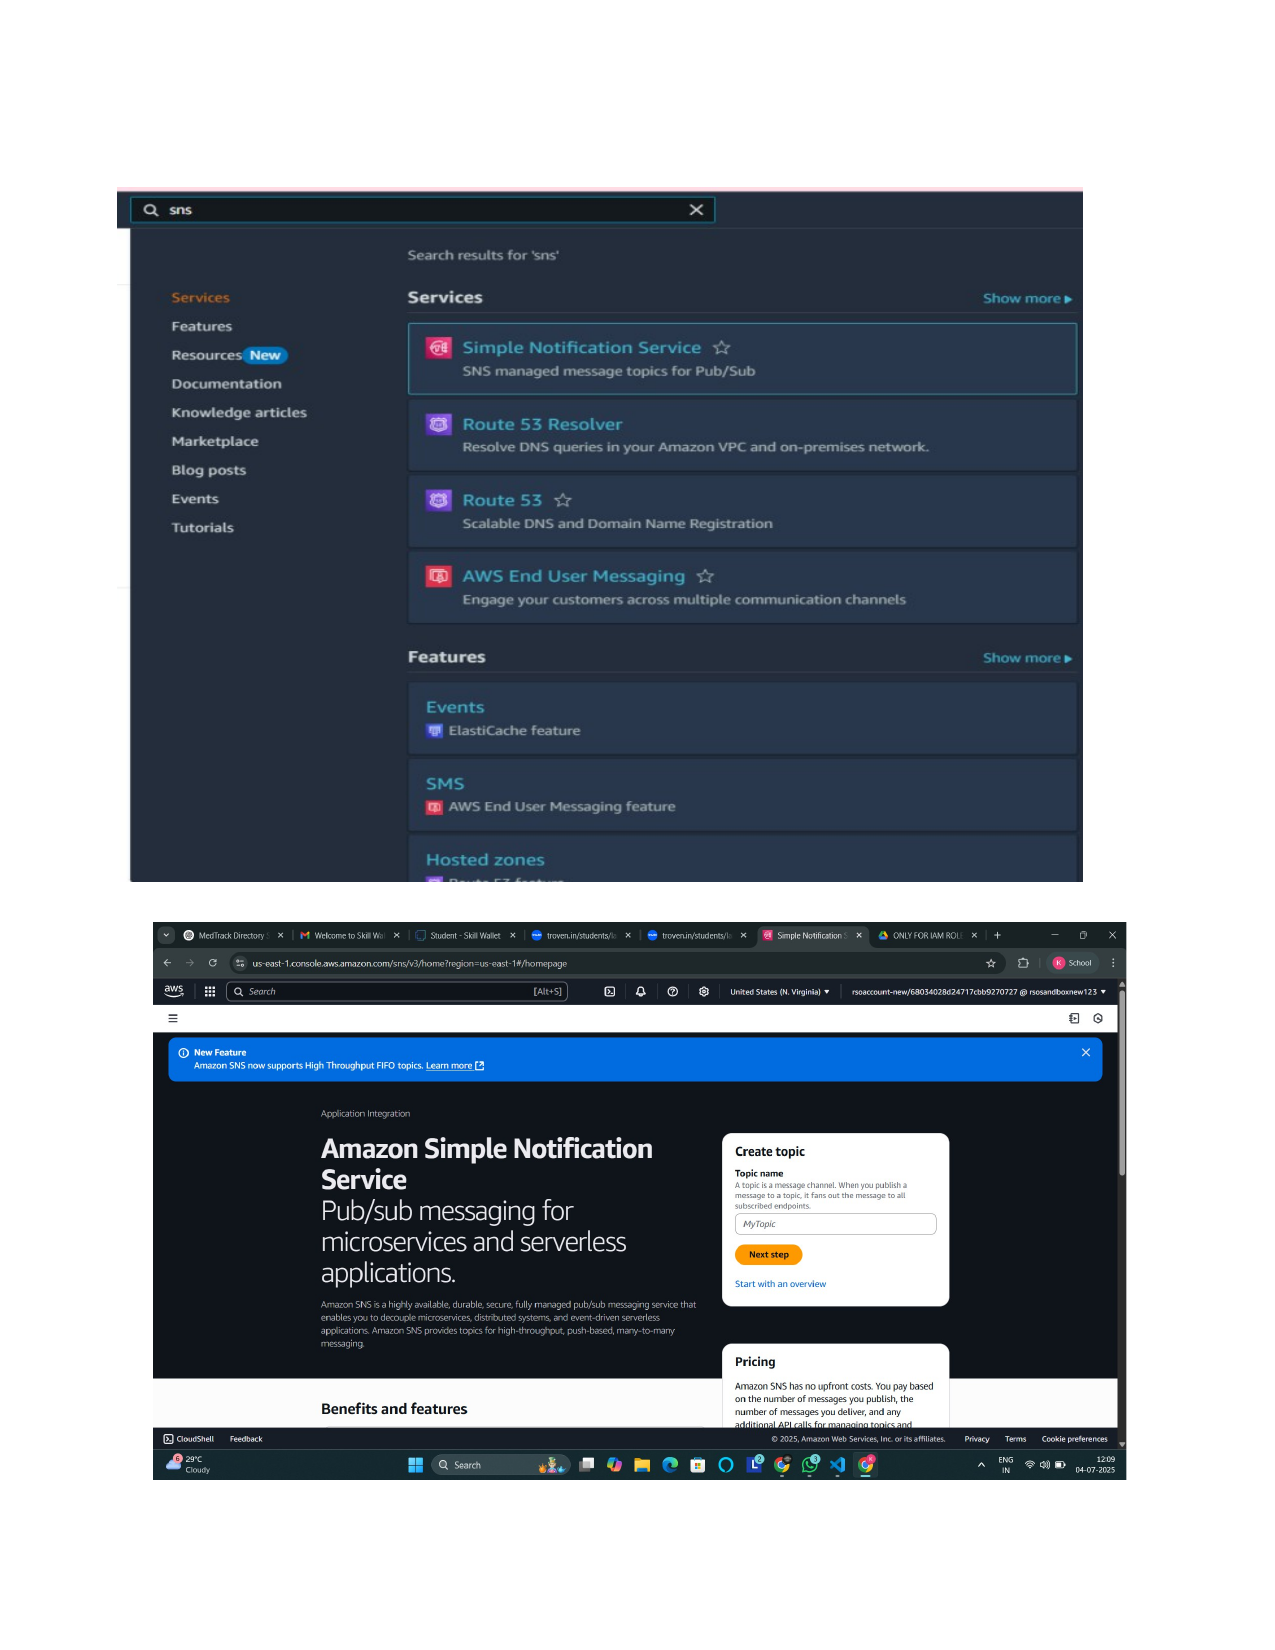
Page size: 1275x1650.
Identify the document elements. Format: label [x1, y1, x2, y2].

picture [117, 187, 1083, 882]
picture [153, 922, 1127, 1480]
